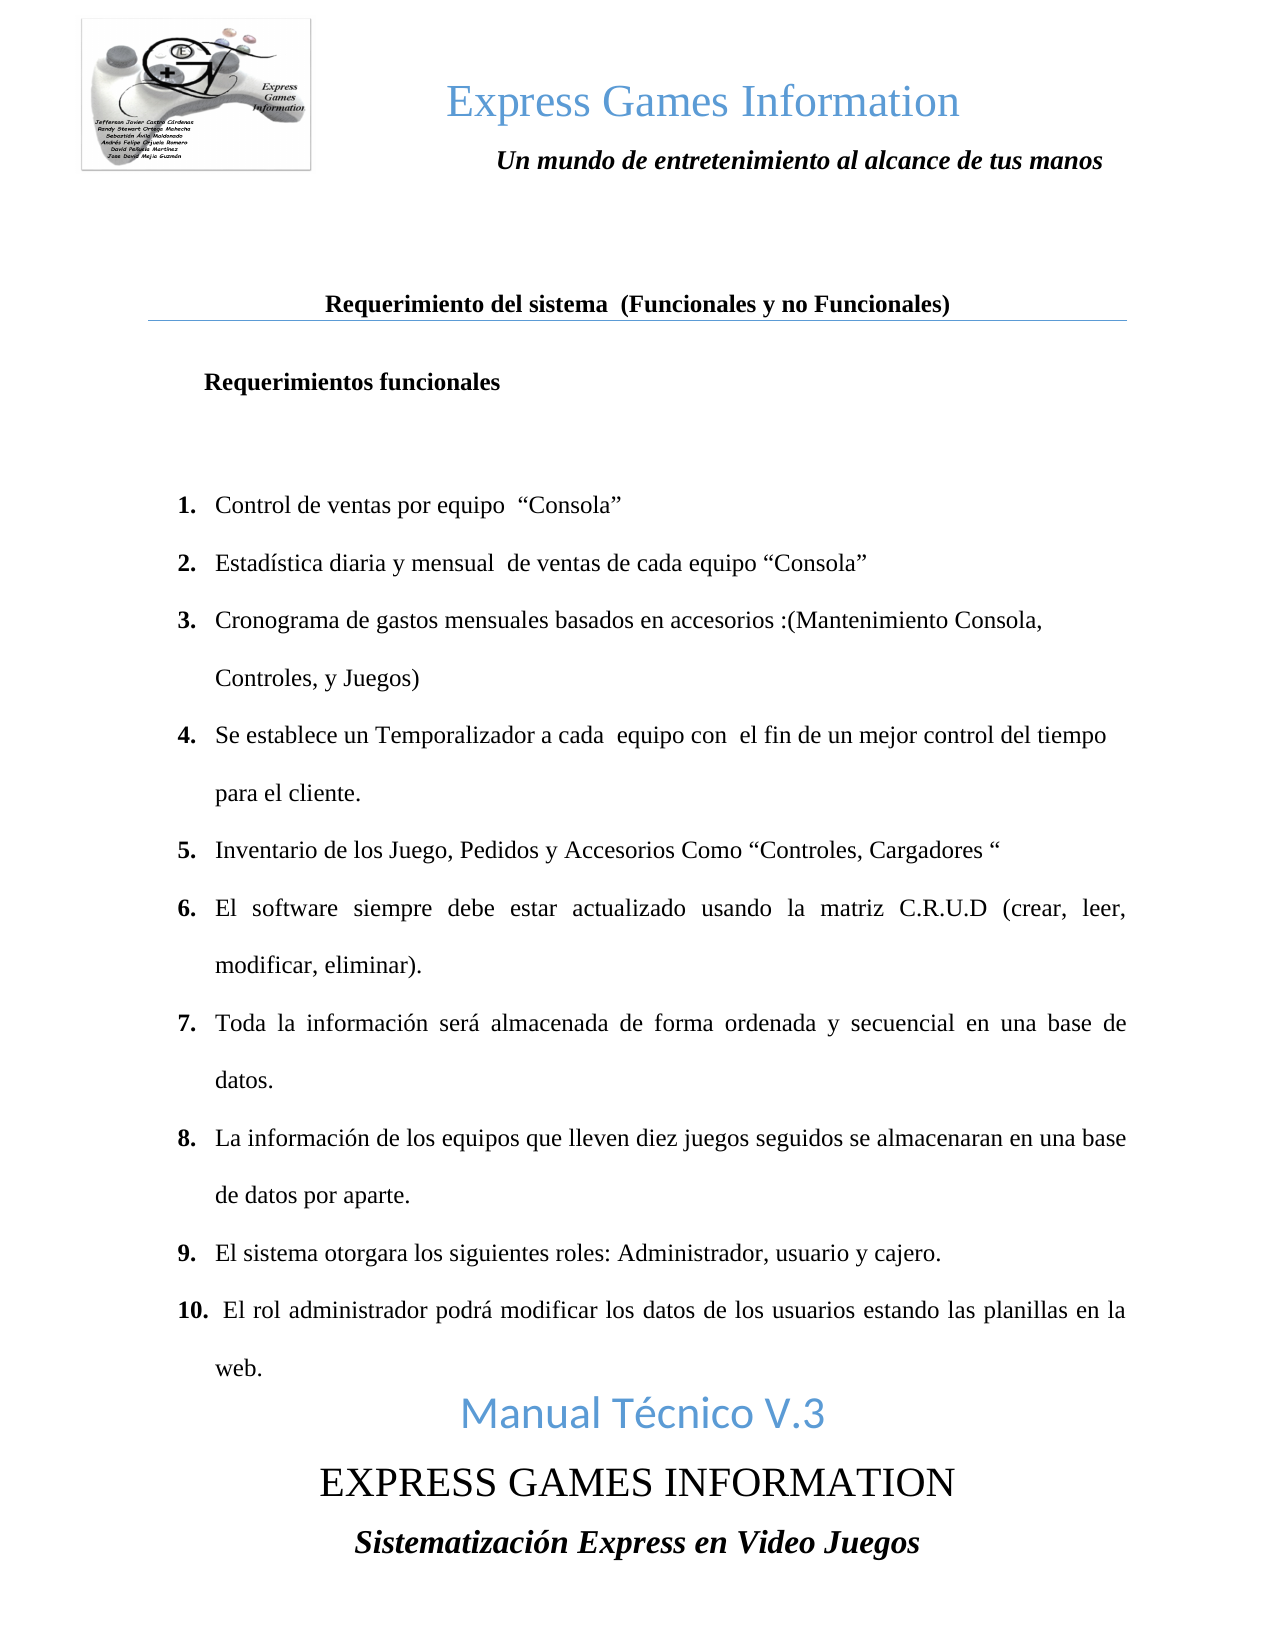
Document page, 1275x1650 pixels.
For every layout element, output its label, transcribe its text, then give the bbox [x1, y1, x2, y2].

subtitle Requerimientos funcionales [148, 367, 1127, 396]
list Se establece un Temporalizador a cada equipo con el fin de un mejor control del tiempo para el cliente. [177, 720, 1127, 806]
list El rol administrador podrá modificar los datos de los usuarios estando las planillas en la web. [177, 1295, 1127, 1381]
list Cronograma de gastos mensuales basados en accesorios :(Mantenimiento Consola, Controles, y Juegos) [177, 605, 1127, 691]
list Toda la información será almacenada de forma ordenada y secuencial en una base de datos. [177, 1008, 1127, 1094]
subtitle Requerimiento del sistema (Funcionales y no Funcionales) [148, 289, 1127, 320]
list El software siempre debe estar actualizado usando la matriz C.R.U.D (crear, leer, modificar, eliminar). [177, 893, 1127, 979]
list Control de ventas por equipo “Consola” [177, 490, 1127, 519]
list Inventario de los Juego, Pedidos y Accesorios Como “Controles, Cargadores “ [177, 835, 1127, 864]
list El sistema otorgara los siguientes roles: Administrador, usuario y cajero. [177, 1238, 1127, 1266]
picture [75, 15, 316, 174]
list Estadística diaria y mensual de ventas de cada equipo “Consola” [177, 548, 1127, 576]
list La información de los equipos que lleven diez juegos seguidos se almacenaran en una base de datos por aparte. [177, 1123, 1127, 1209]
